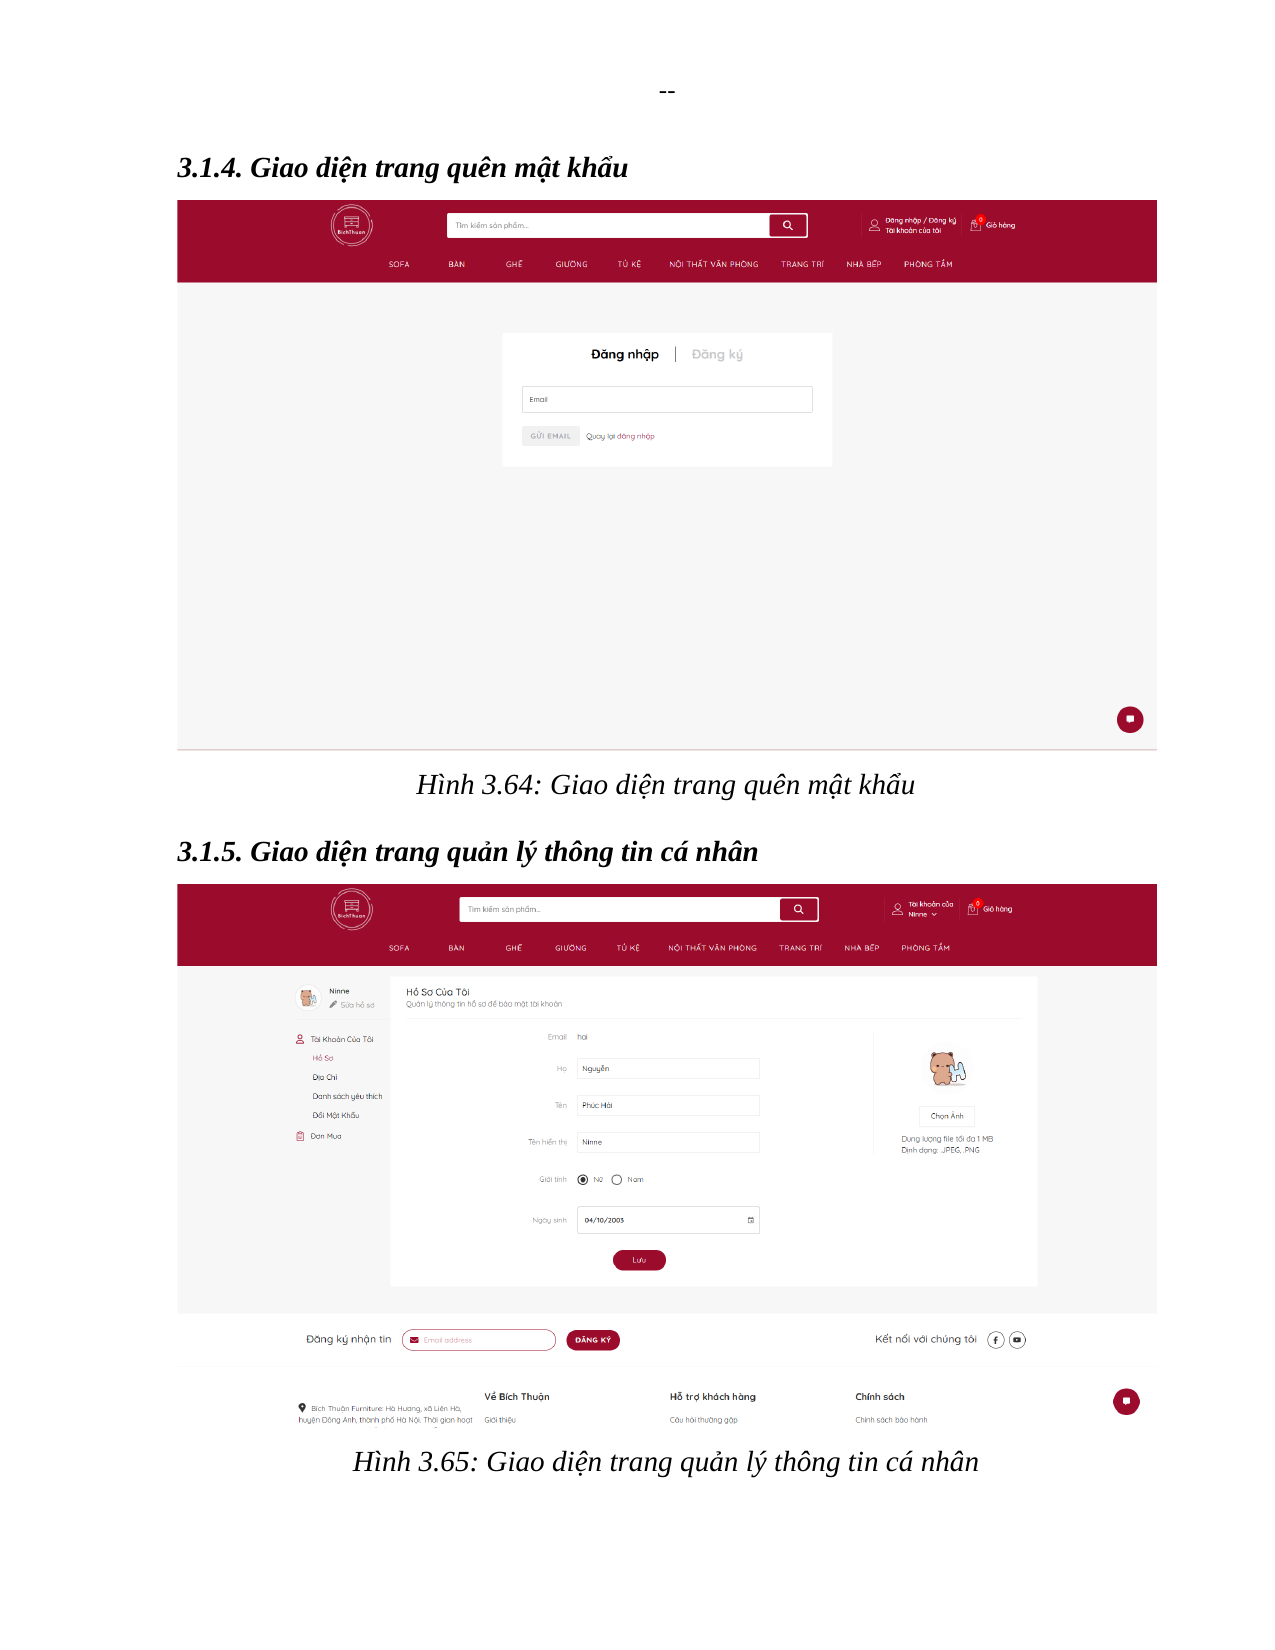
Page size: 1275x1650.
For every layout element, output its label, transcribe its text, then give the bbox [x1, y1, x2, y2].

picture [177, 884, 1157, 1428]
subtitle Giao diện trang quên mật khẩu [177, 150, 1157, 183]
subtitle Giao diện trang quản lý thông tin cá nhân [177, 834, 1157, 868]
picture [177, 200, 1157, 751]
